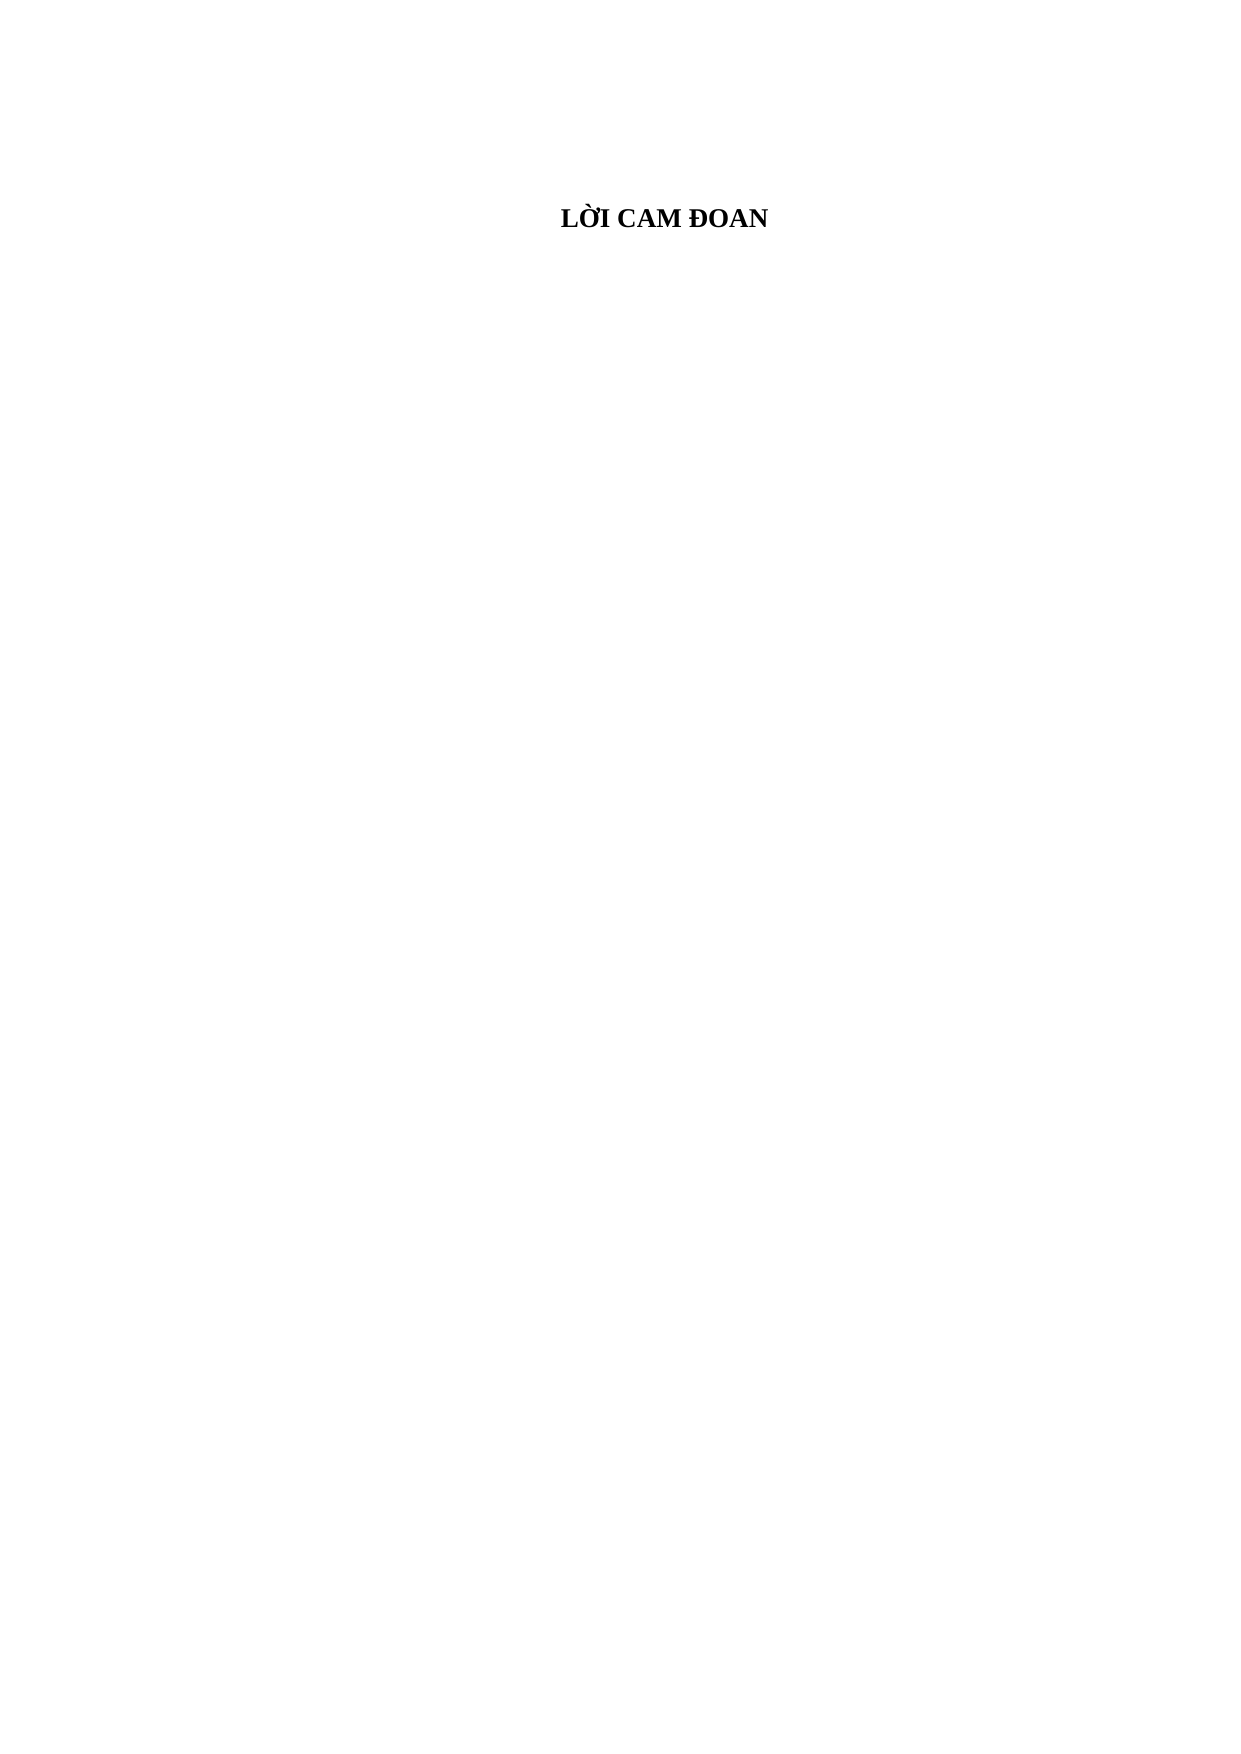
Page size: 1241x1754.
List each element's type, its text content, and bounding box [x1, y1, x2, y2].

subtitle LỜI CAM ĐOAN [207, 202, 1122, 233]
